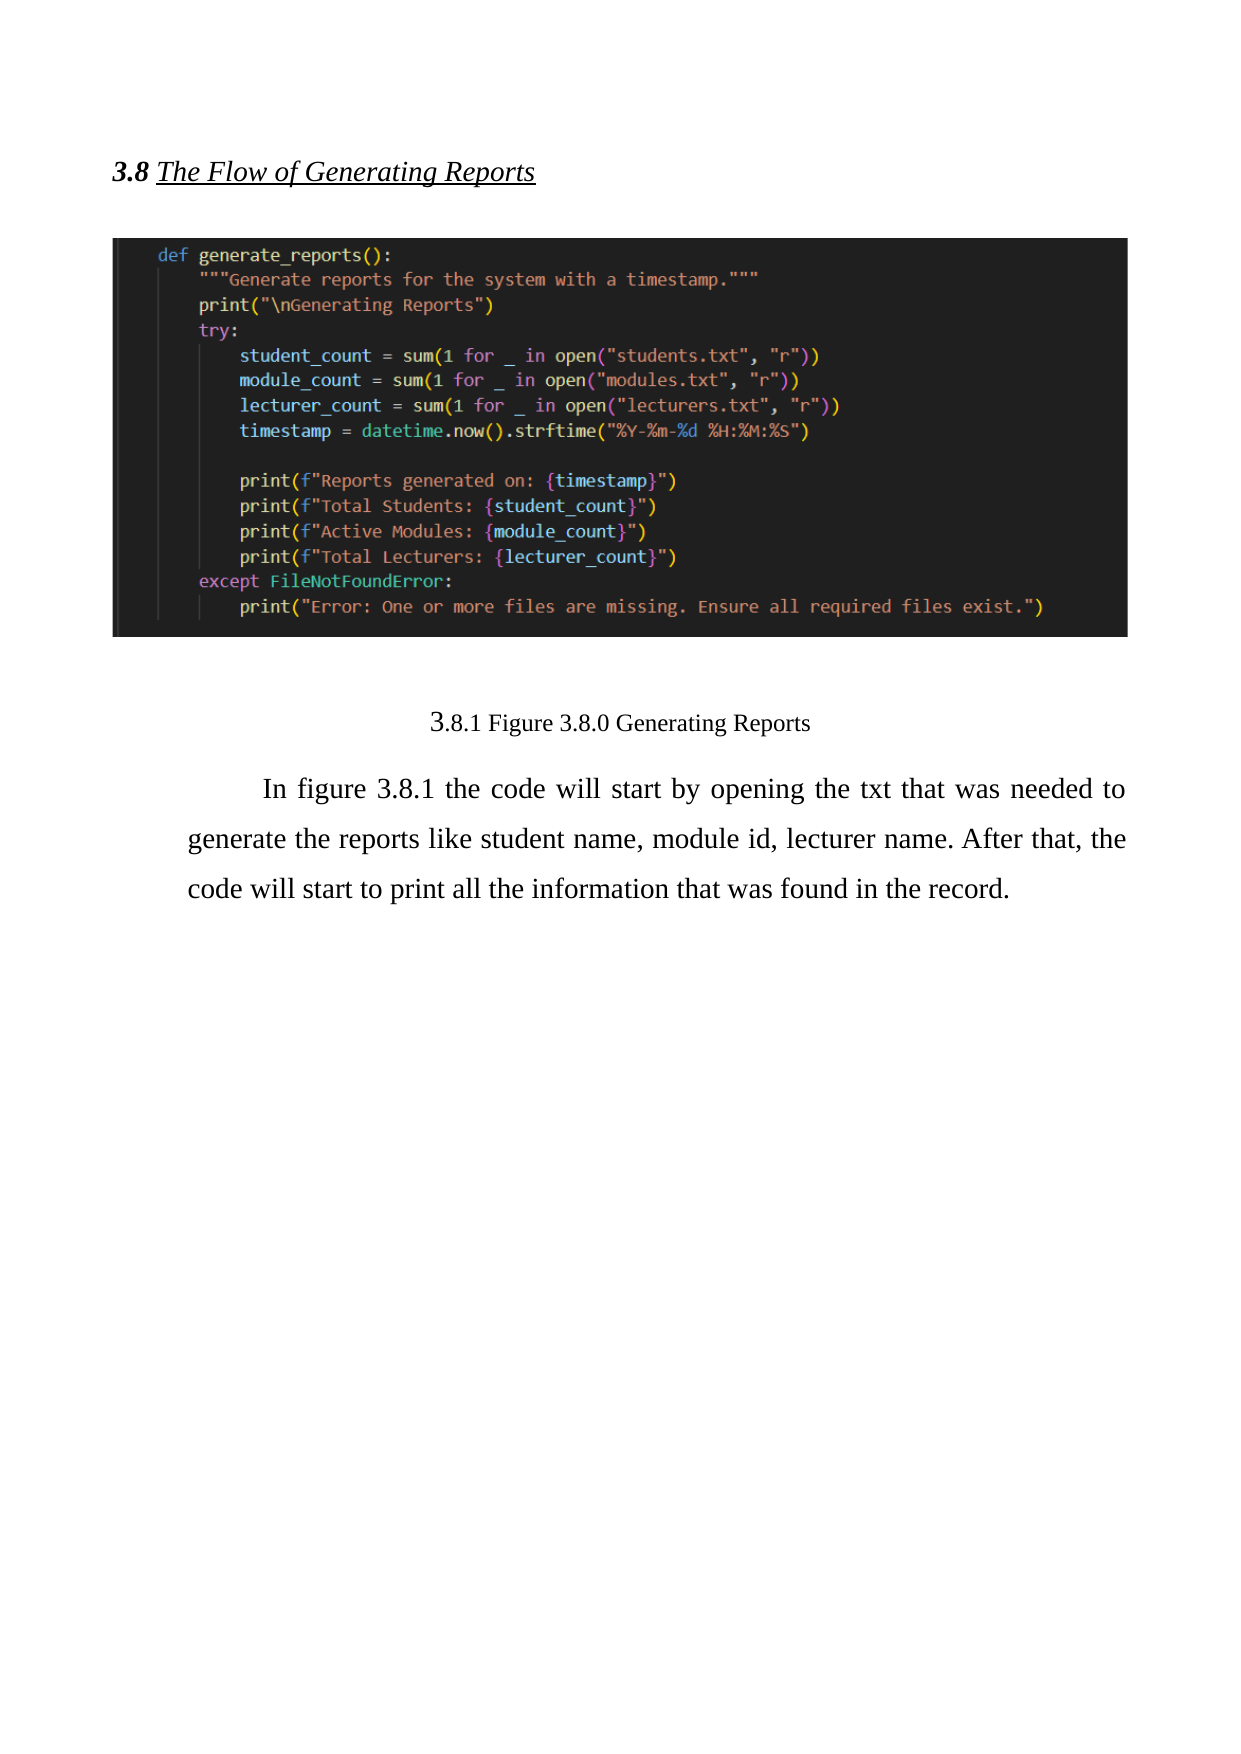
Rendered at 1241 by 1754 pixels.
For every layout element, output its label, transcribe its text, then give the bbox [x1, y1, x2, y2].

subtitle 3.8 The Flow of Generating Reports [112, 154, 1128, 188]
picture [112, 238, 1128, 637]
text 3.8.1 Figure 3.8.0 Generating Reports [112, 637, 1128, 738]
text In figure 3.8.1 the code will start by opening the txt that was needed to generate the reports like student name, module id, lecturer name. After that, the code will start to print all the information that was found in the record. [112, 771, 1128, 905]
